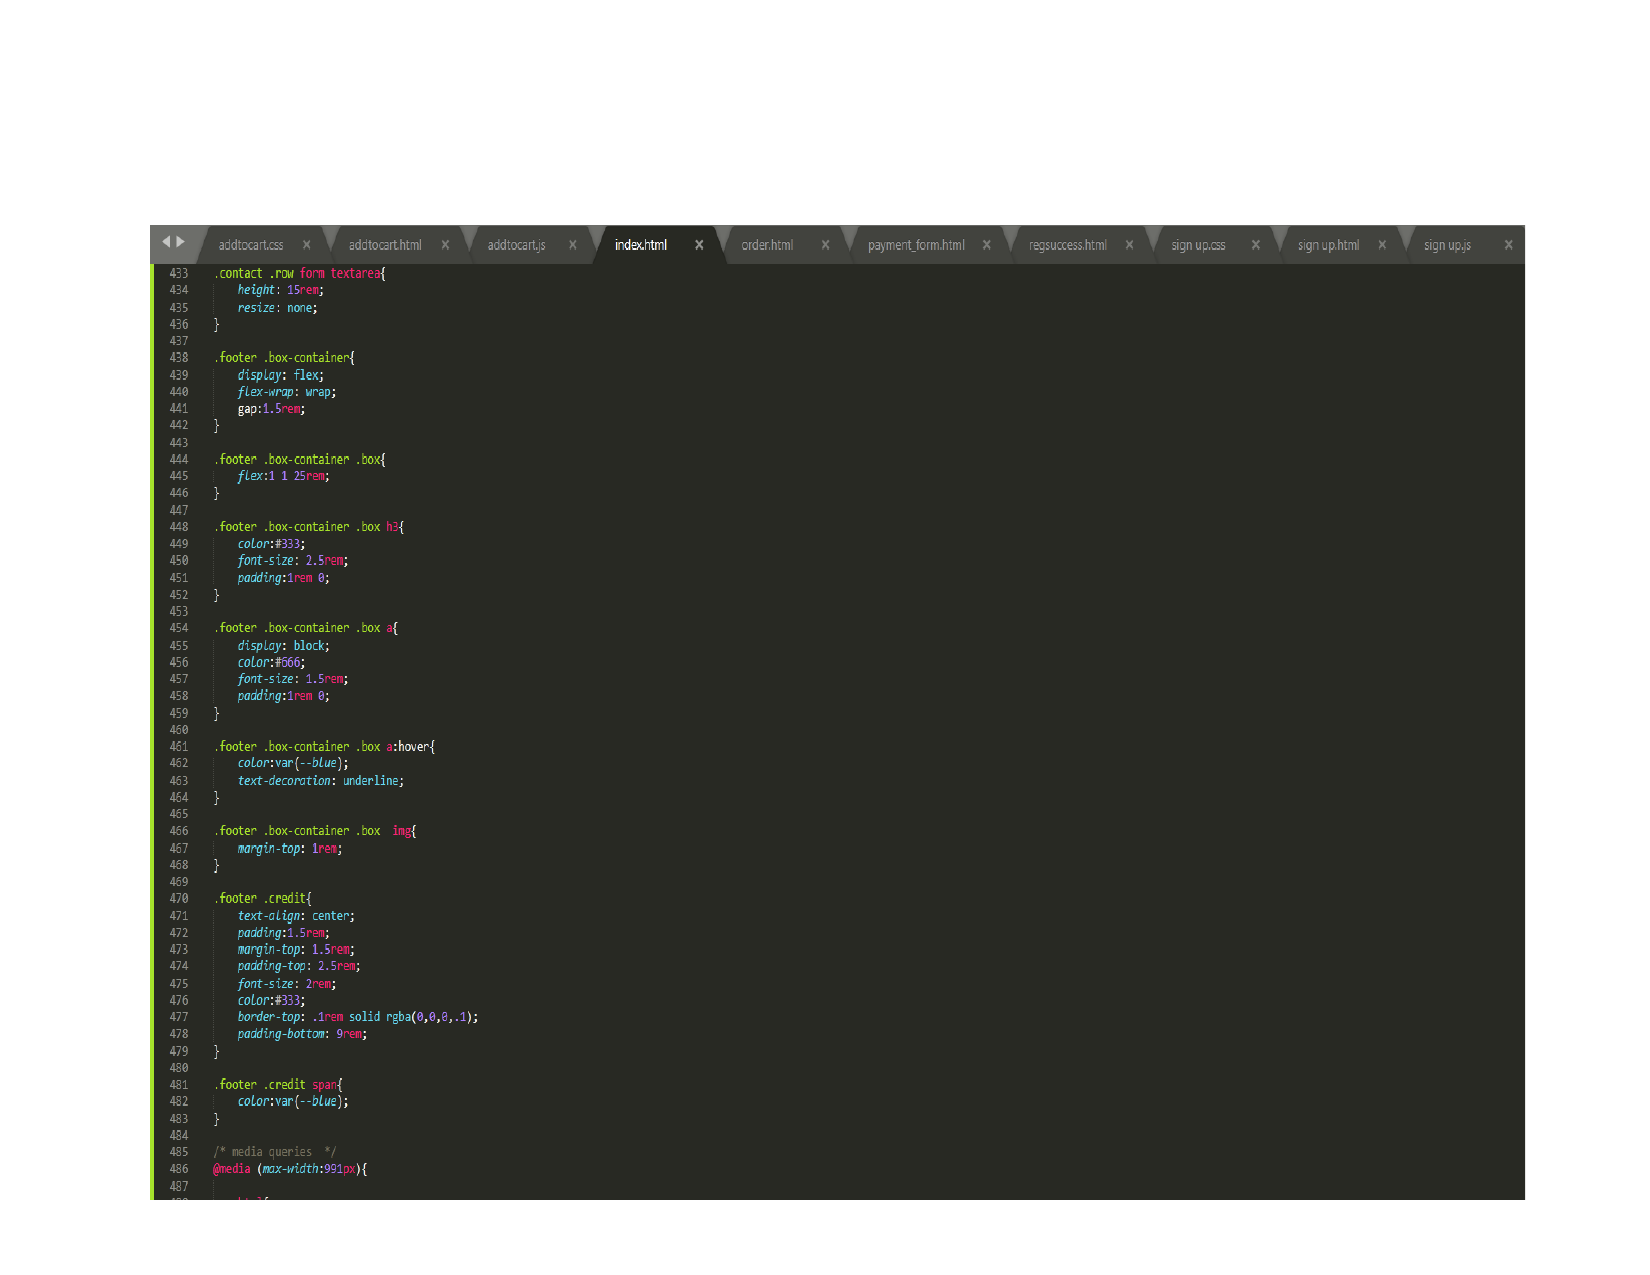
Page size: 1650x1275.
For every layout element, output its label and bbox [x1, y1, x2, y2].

picture [150, 225, 1525, 1200]
